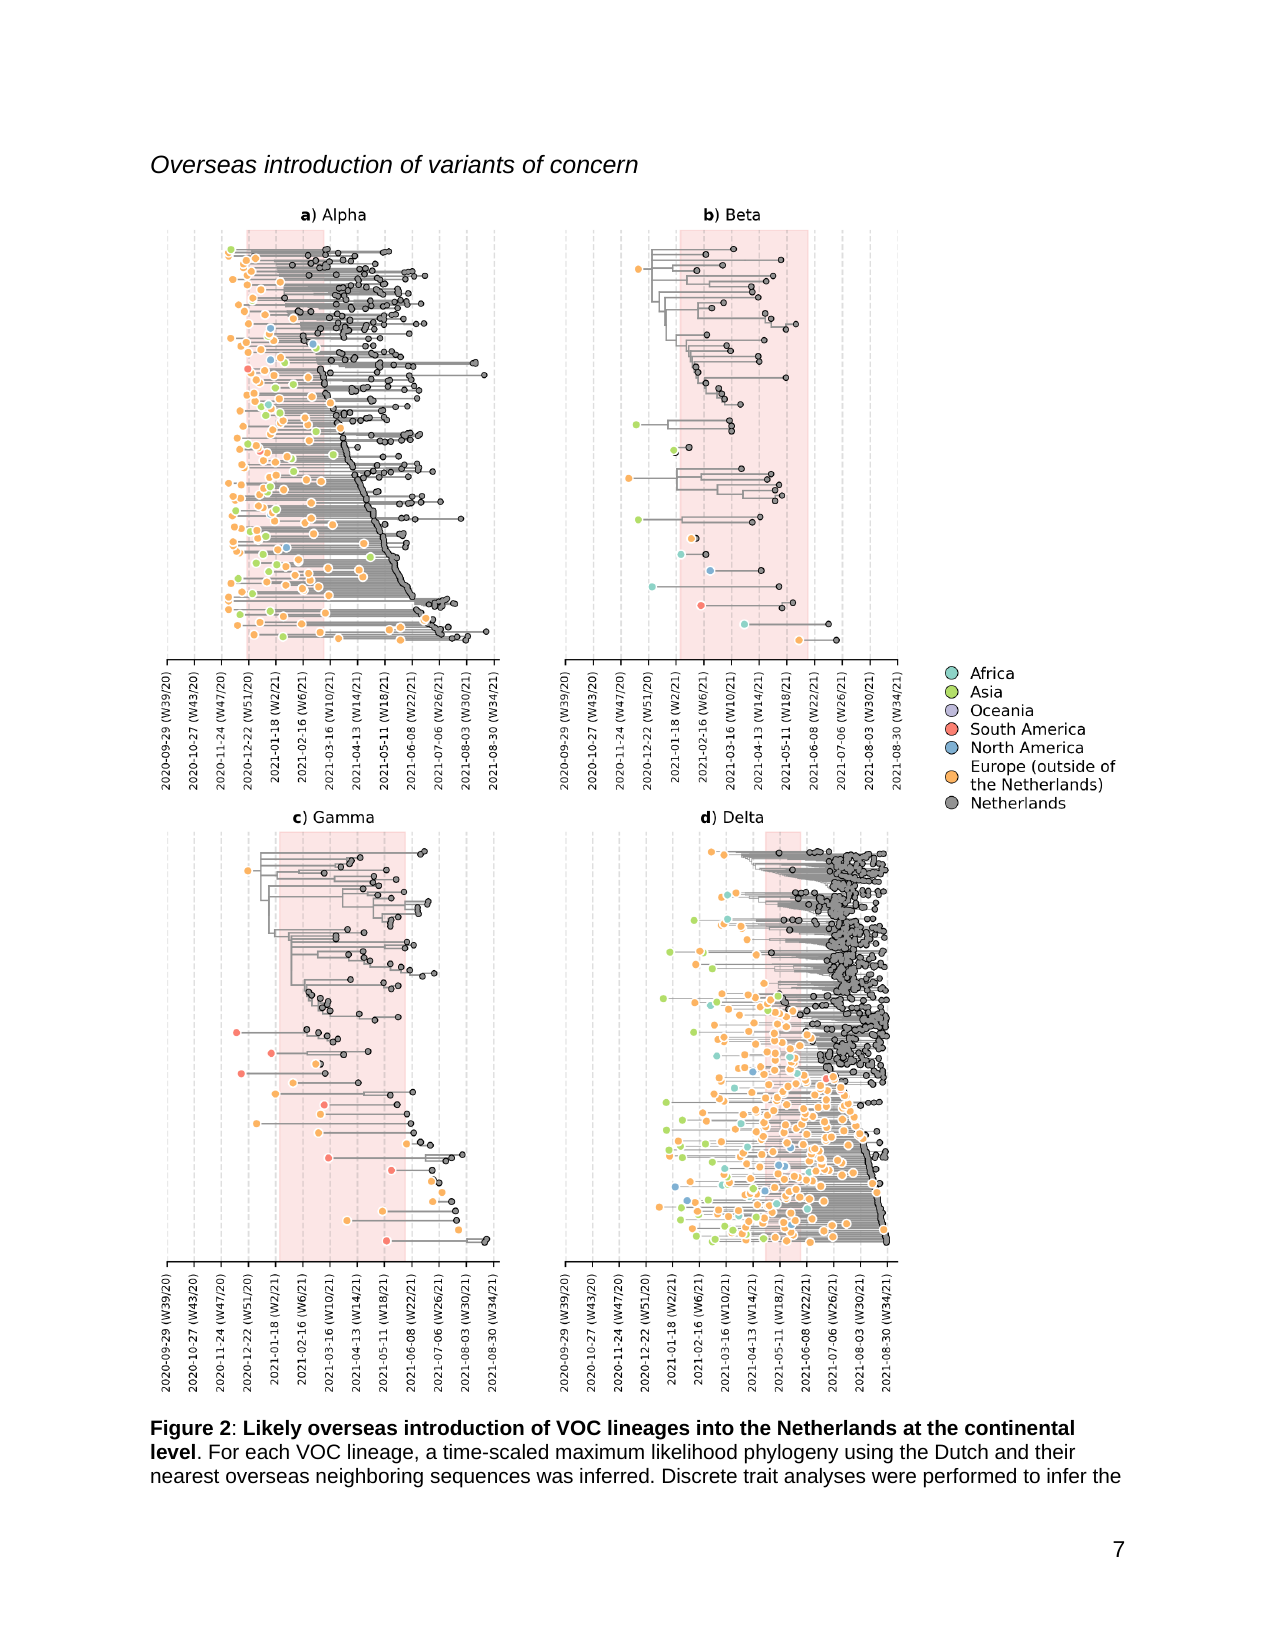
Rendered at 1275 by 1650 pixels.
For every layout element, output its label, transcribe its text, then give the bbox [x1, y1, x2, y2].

picture [150, 196, 1125, 1403]
subtitle Overseas introduction of variants of concern [150, 150, 1125, 179]
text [150, 1416, 1125, 1488]
